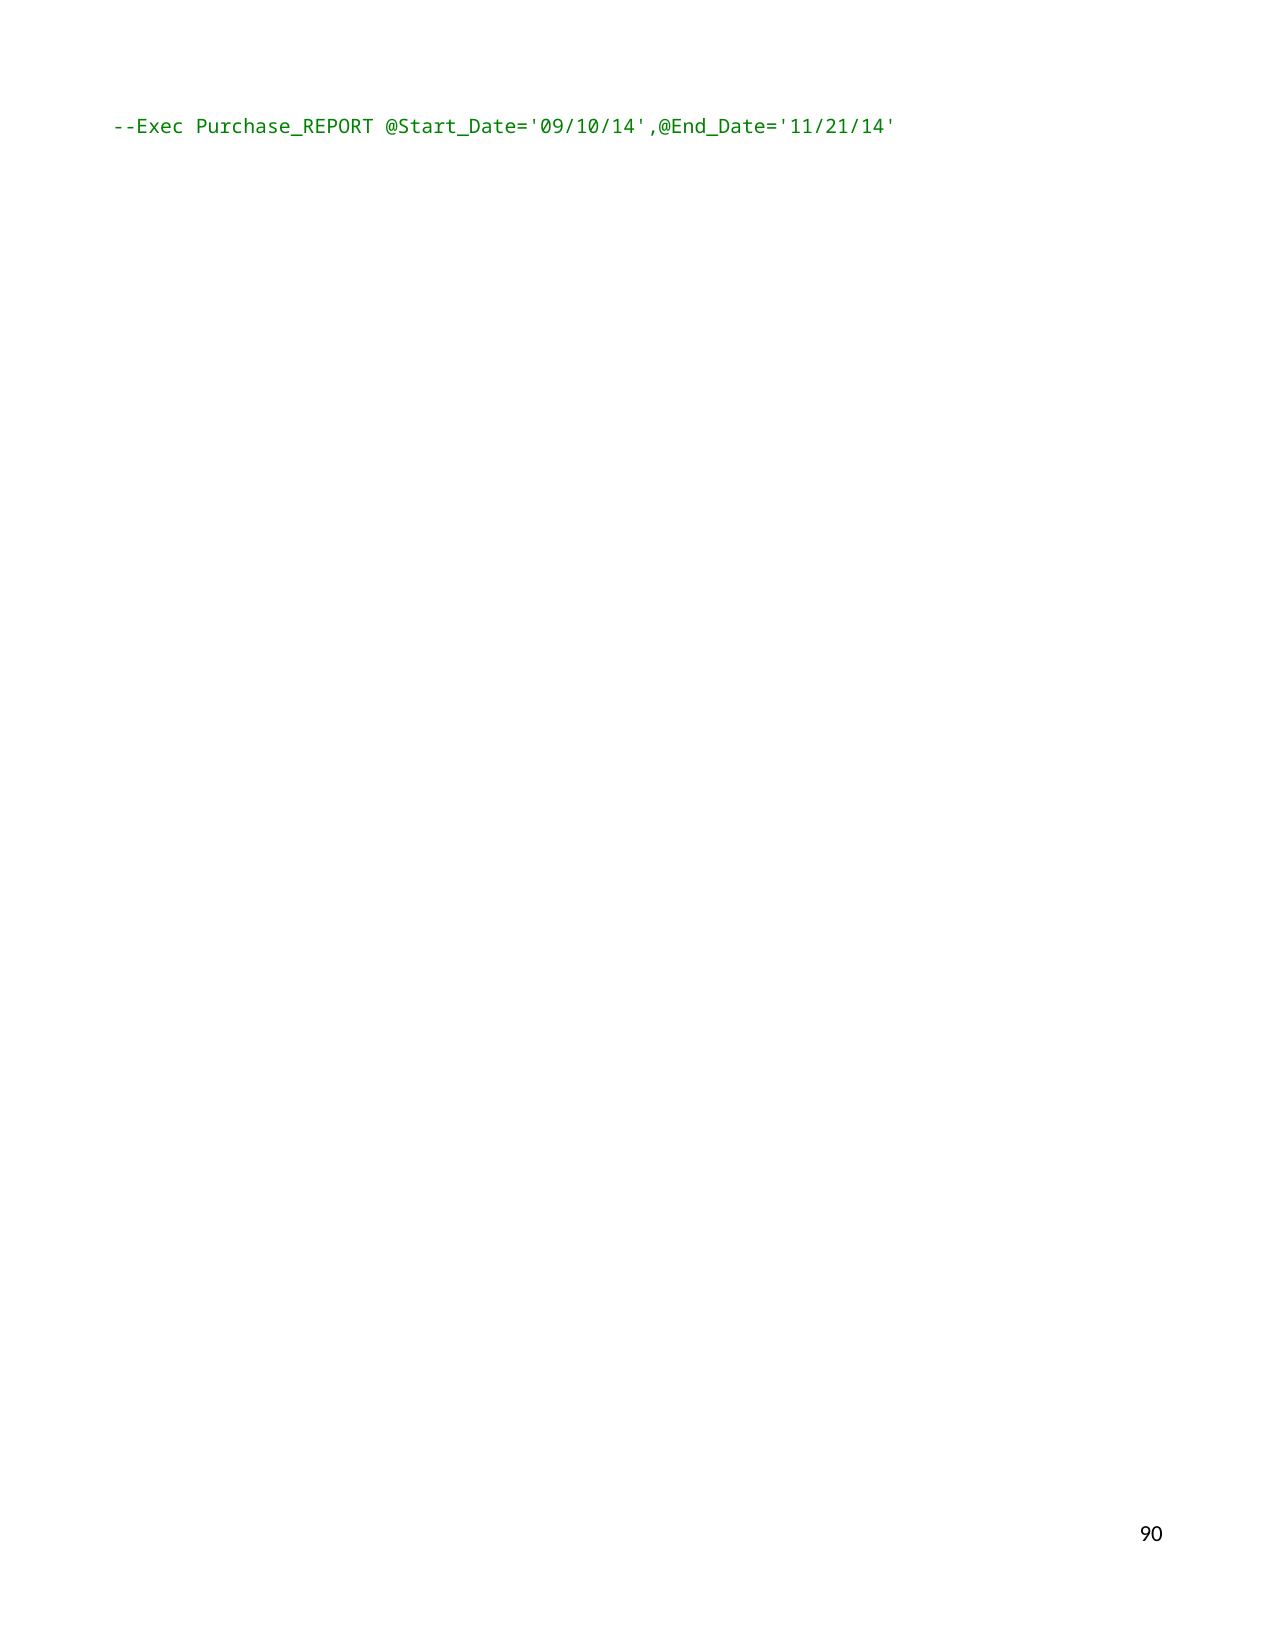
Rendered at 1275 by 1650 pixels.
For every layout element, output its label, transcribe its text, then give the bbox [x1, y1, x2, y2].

text --Exec Purchase_REPORT @Start_Date='09/10/14',@End_Date='11/21/14' [112, 112, 1162, 139]
